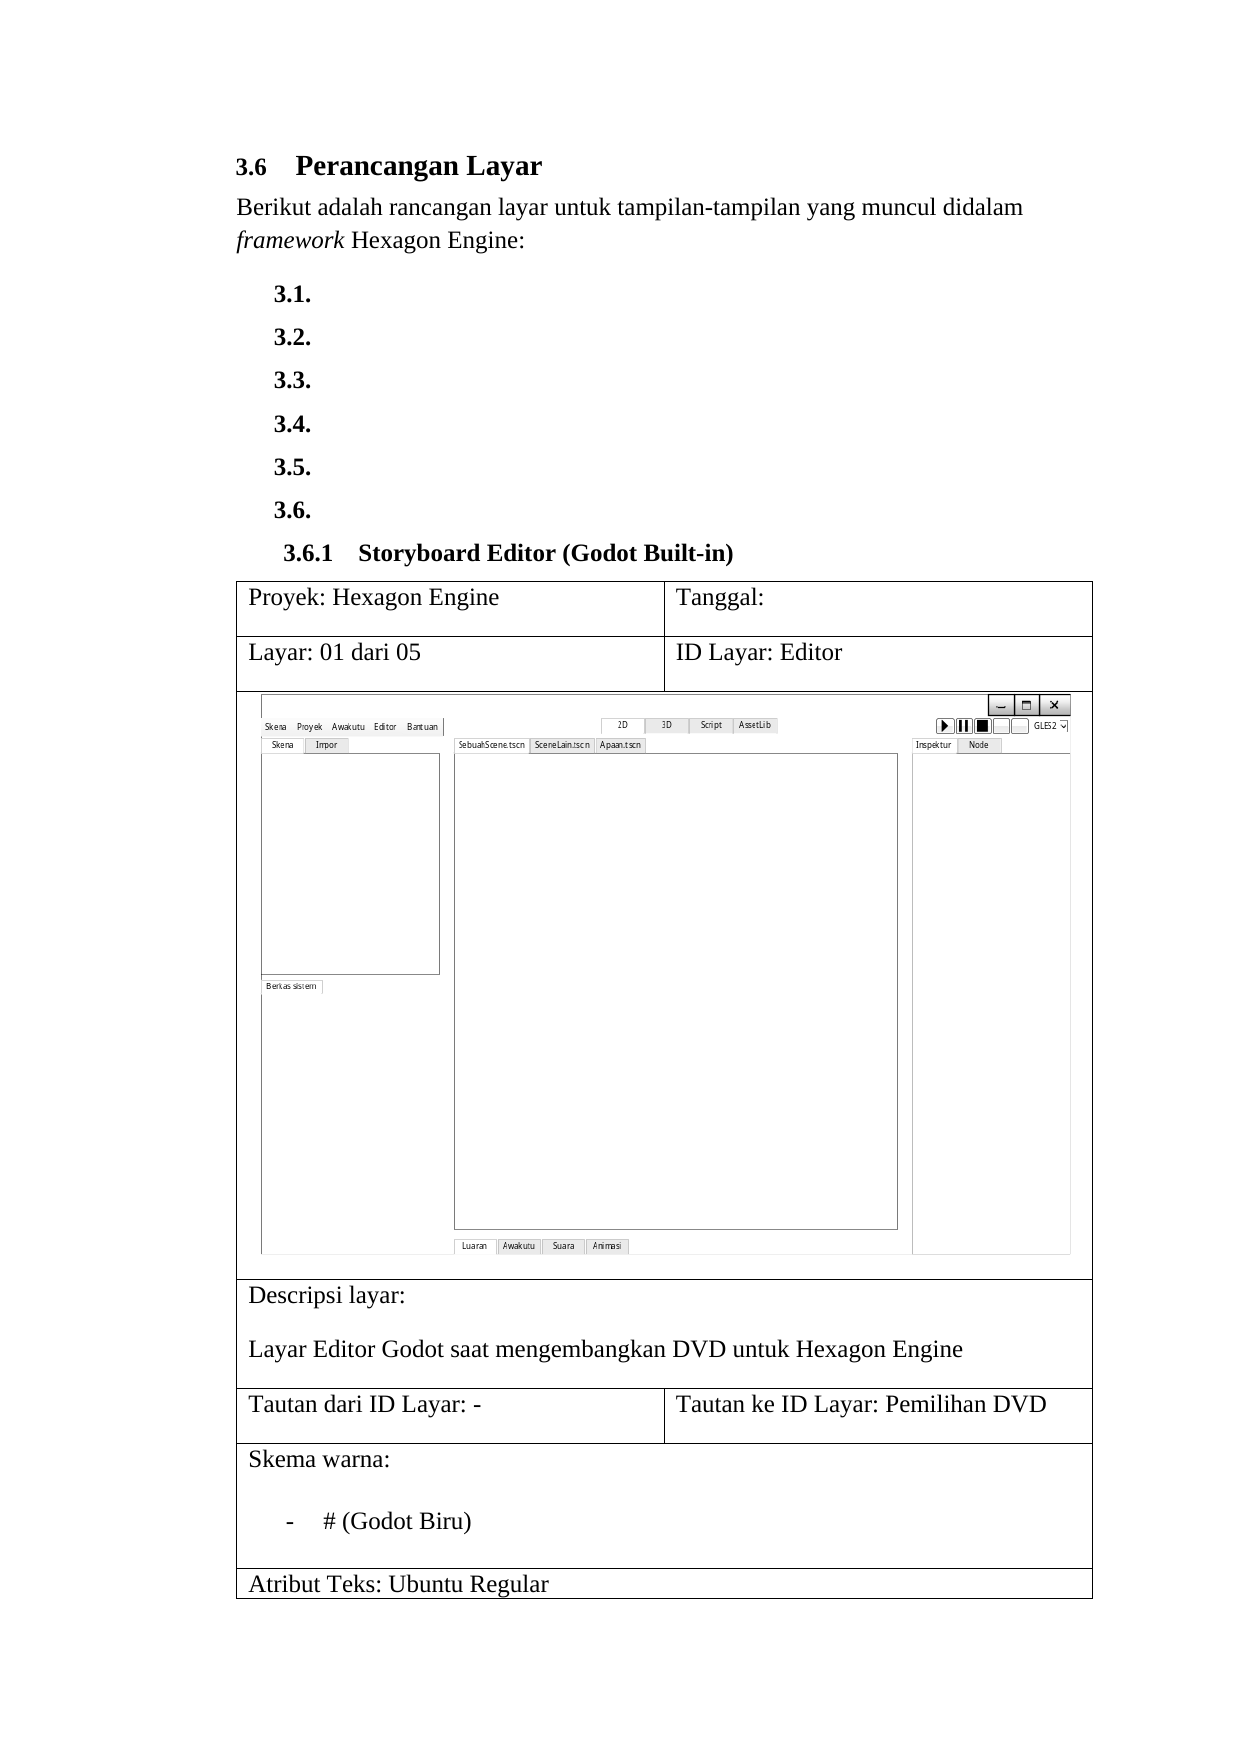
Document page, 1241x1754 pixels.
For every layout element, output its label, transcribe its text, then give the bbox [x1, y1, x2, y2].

subtitle Storyboard Editor (Godot Built-in) [283, 538, 1092, 567]
table_cell Layar: 01 dari 05 [237, 637, 664, 691]
table_cell Skema warna: # (Godot Biru) [237, 1444, 1092, 1568]
table_cell Tautan ke ID Layar: Pemilihan DVD [665, 1389, 1092, 1443]
table_cell Tautan dari ID Layar: - [237, 1389, 664, 1443]
table_header Tanggal: [665, 582, 1092, 636]
table_cell [237, 692, 1092, 1279]
table_header Proyek: Hexagon Engine [237, 582, 664, 636]
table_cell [237, 1569, 1092, 1598]
subtitle Perancangan Layar [235, 148, 1092, 181]
table_cell Descripsi layar: Layar Editor Godot saat mengembangkan DVD untuk Hexagon Engine [237, 1280, 1092, 1388]
text Berikut adalah rancangan layar untuk tampilan-tampilan yang muncul didalam framework Hexagon Engine: [236, 192, 1092, 254]
table_cell ID Layar: Editor [665, 637, 1092, 691]
